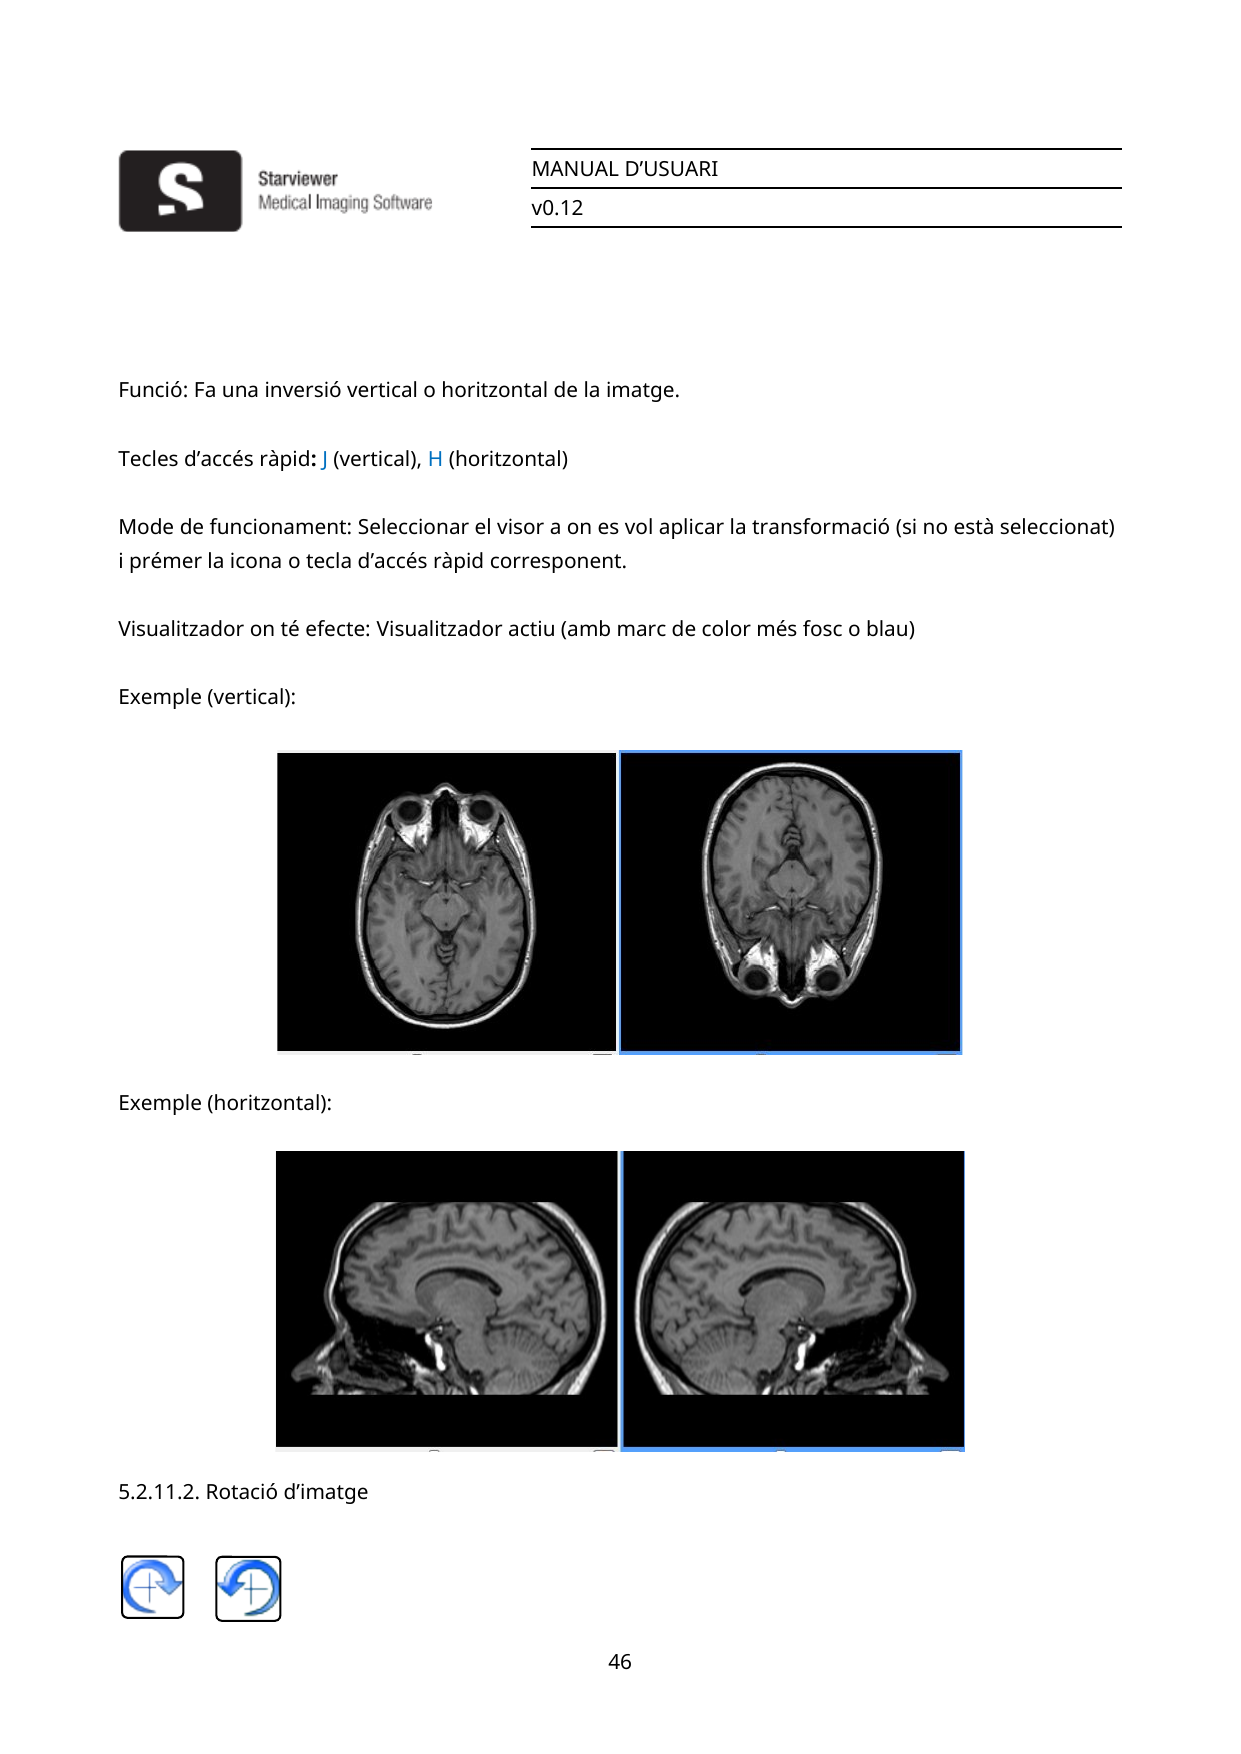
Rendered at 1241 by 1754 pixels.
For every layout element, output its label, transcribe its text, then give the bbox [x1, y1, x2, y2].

text Exemple (vertical): [118, 682, 1122, 711]
picture [124, 1558, 182, 1616]
picture [218, 1558, 279, 1619]
text Tecles d’accés ràpid: J (vertical), H (horitzontal) [118, 444, 1122, 472]
picture [277, 750, 963, 1055]
text Mode de funcionament: Seleccionar el visor a on es vol aplicar la transformació (si no està seleccionat) i prémer la icona o tecla d’accés ràpid corresponent. [118, 512, 1122, 574]
picture [275, 1151, 965, 1452]
text Exemple (horitzontal): [118, 1088, 1122, 1117]
text Visualitzador on té efecte: Visualitzador actiu (amb marc de color més fosc o blau) [118, 614, 1122, 642]
subtitle Rotació d’imatge [118, 1477, 1122, 1506]
text Funció: Fa una inversió vertical o horitzontal de la imatge. [118, 376, 1122, 404]
